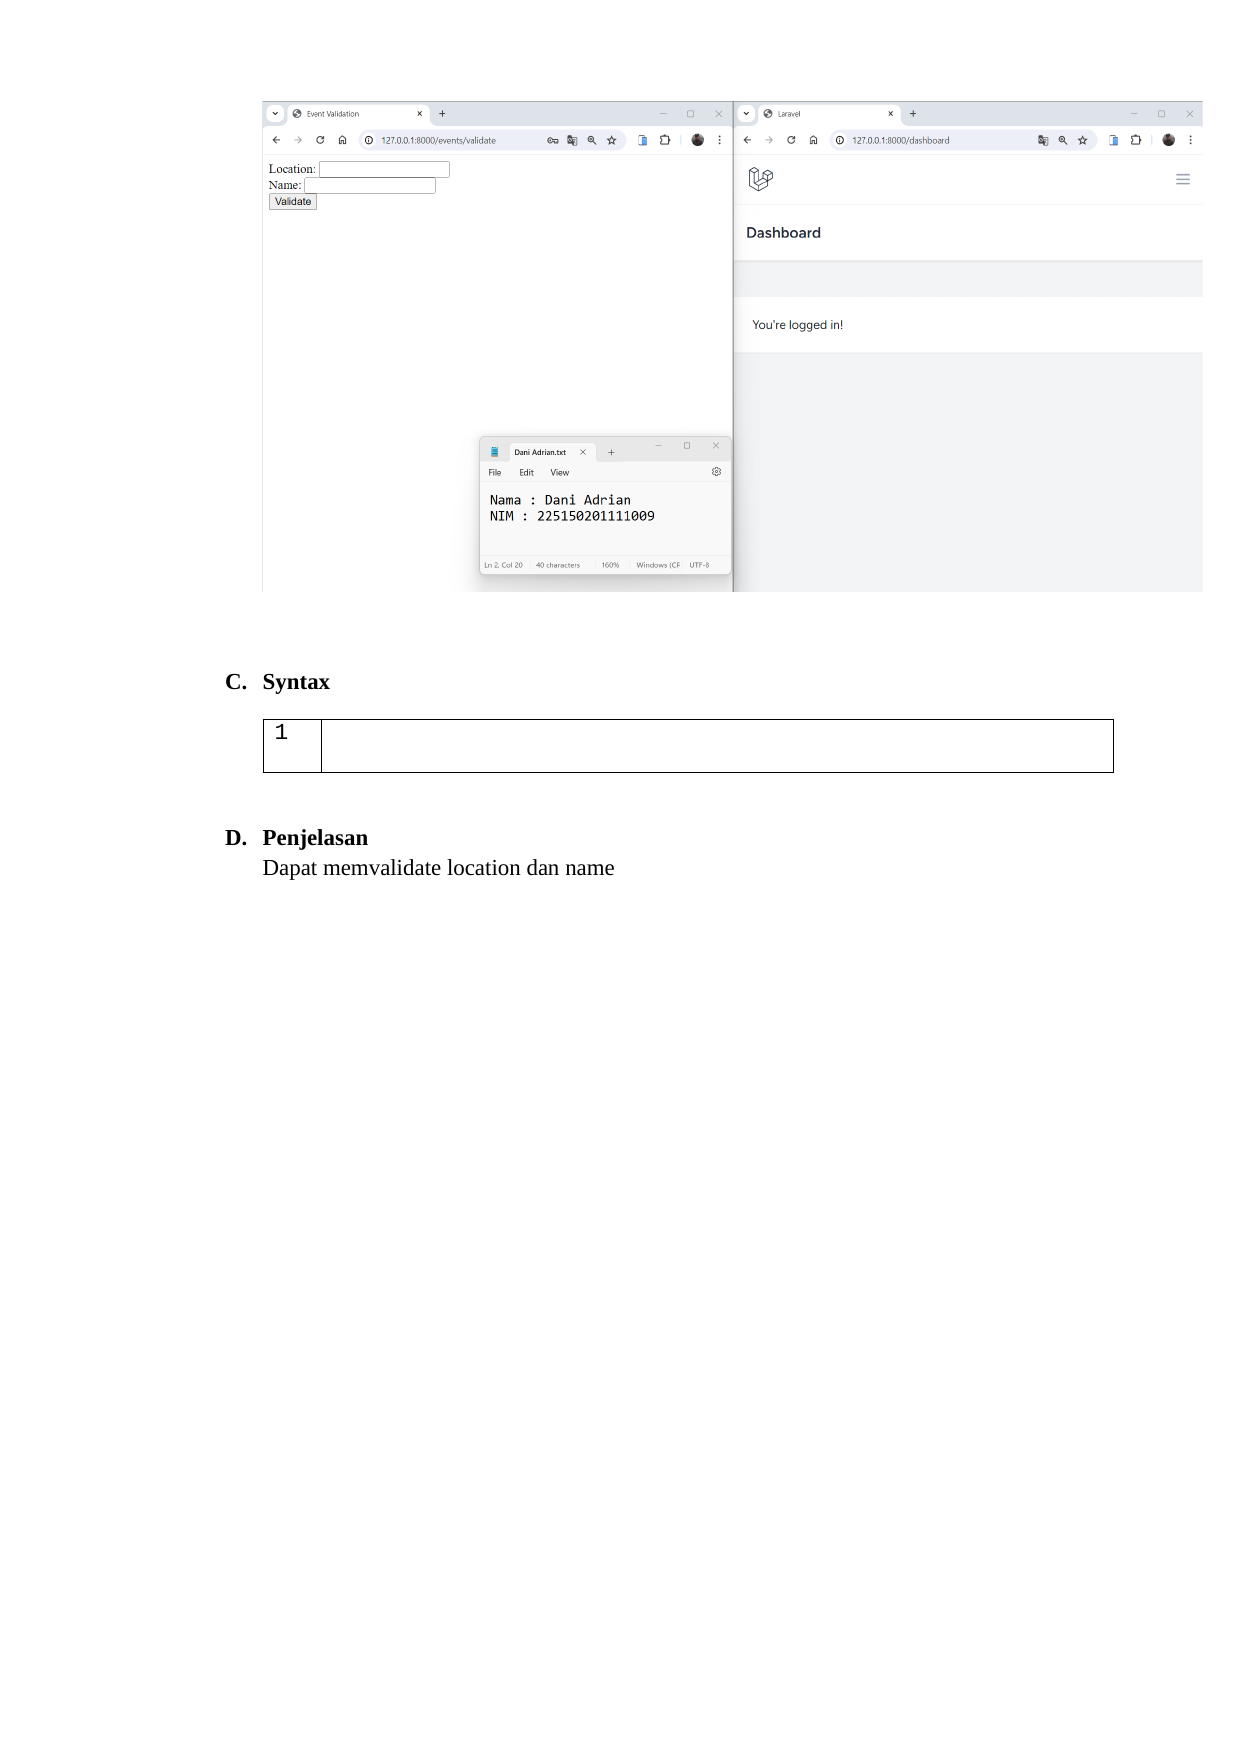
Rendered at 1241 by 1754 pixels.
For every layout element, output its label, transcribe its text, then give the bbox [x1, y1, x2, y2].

text Dapat memvalidate location dan name [262, 854, 1090, 880]
picture [262, 101, 1203, 592]
table_header [322, 720, 1113, 772]
table_header 1 [264, 720, 321, 772]
list Syntax [225, 668, 1090, 694]
list Penjelasan [225, 824, 1090, 850]
